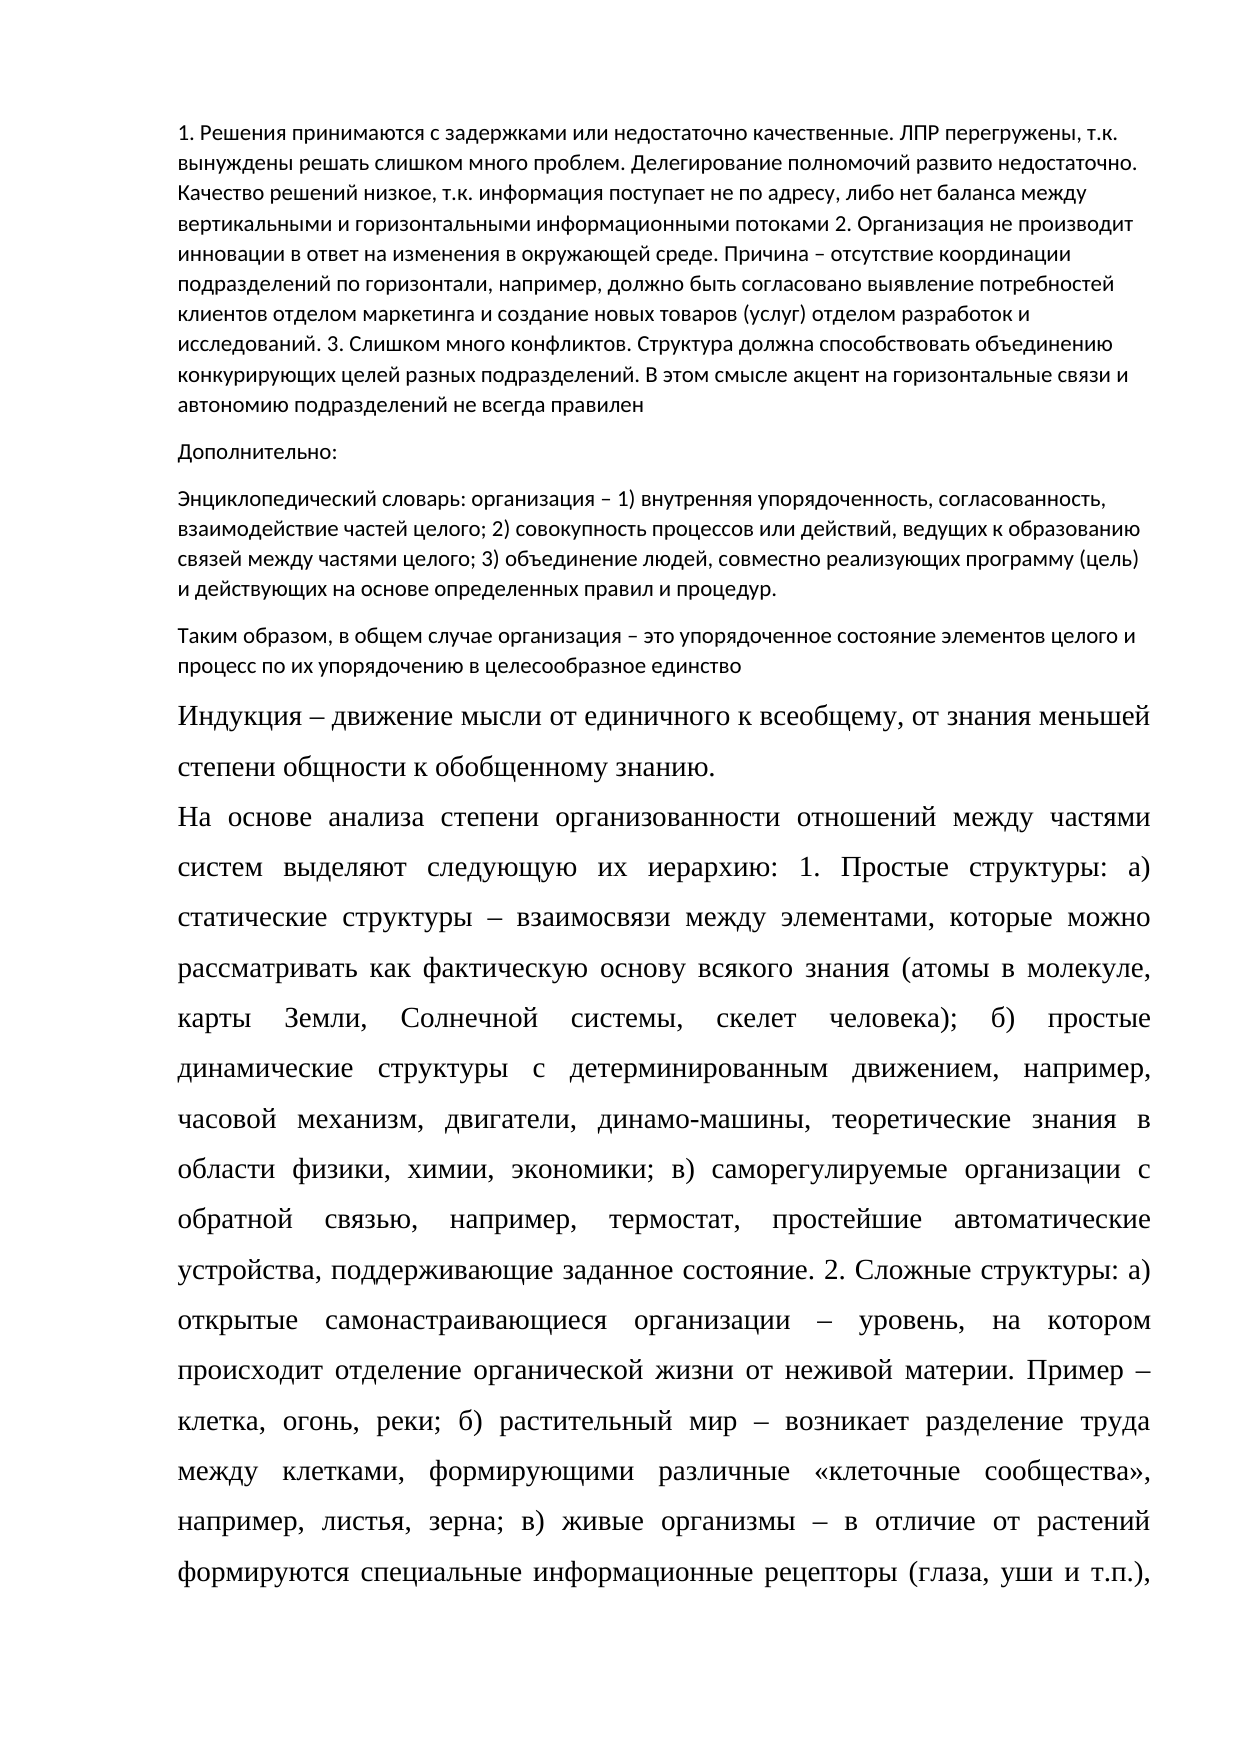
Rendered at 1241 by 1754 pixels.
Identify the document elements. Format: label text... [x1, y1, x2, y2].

text Энциклопедический словарь: организация – 1) внутренняя упорядоченность, согласованность, взаимодействие частей целого; 2) совокупность процессов или действий, ведущих к образованию связей между частями целого; 3) объединение людей, совместно реализующих программу (цель) и действующих на основе определенных правил и процедур. [177, 484, 1152, 602]
text Таким образом, в общем случае организация – это упорядоченное состояние элементов целого и процесс по их упорядочению в целесообразное единство [177, 621, 1152, 679]
text 1. Решения принимаются с задержками или недостаточно качественные. ЛПР перегружены, т.к. вынуждены решать слишком много проблем. Делегирование полномочий развито недостаточно. Качество решений низкое, т.к. информация поступает не по адресу, либо нет баланса между вертикальными и горизонтальными информационными потоками 2. Организация не производит инновации в ответ на изменения в окружающей среде. Причина – отсутствие координации подразделений по горизонтали, например, должно быть согласовано выявление потребностей клиентов отделом маркетинга и создание новых товаров (услуг) отделом разработок и исследований. 3. Слишком много конфликтов. Структура должна способствовать объединению конкурирующих целей разных подразделений. В этом смысле акцент на горизонтальные связи и автономию подразделений не всегда правилен [177, 118, 1152, 418]
text Дополнительно: [177, 437, 1152, 465]
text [177, 799, 1152, 1587]
text Индукция – движение мысли от единичного к всеобщему, от знания меньшей степени общности к обобщенному знанию. [177, 698, 1152, 782]
